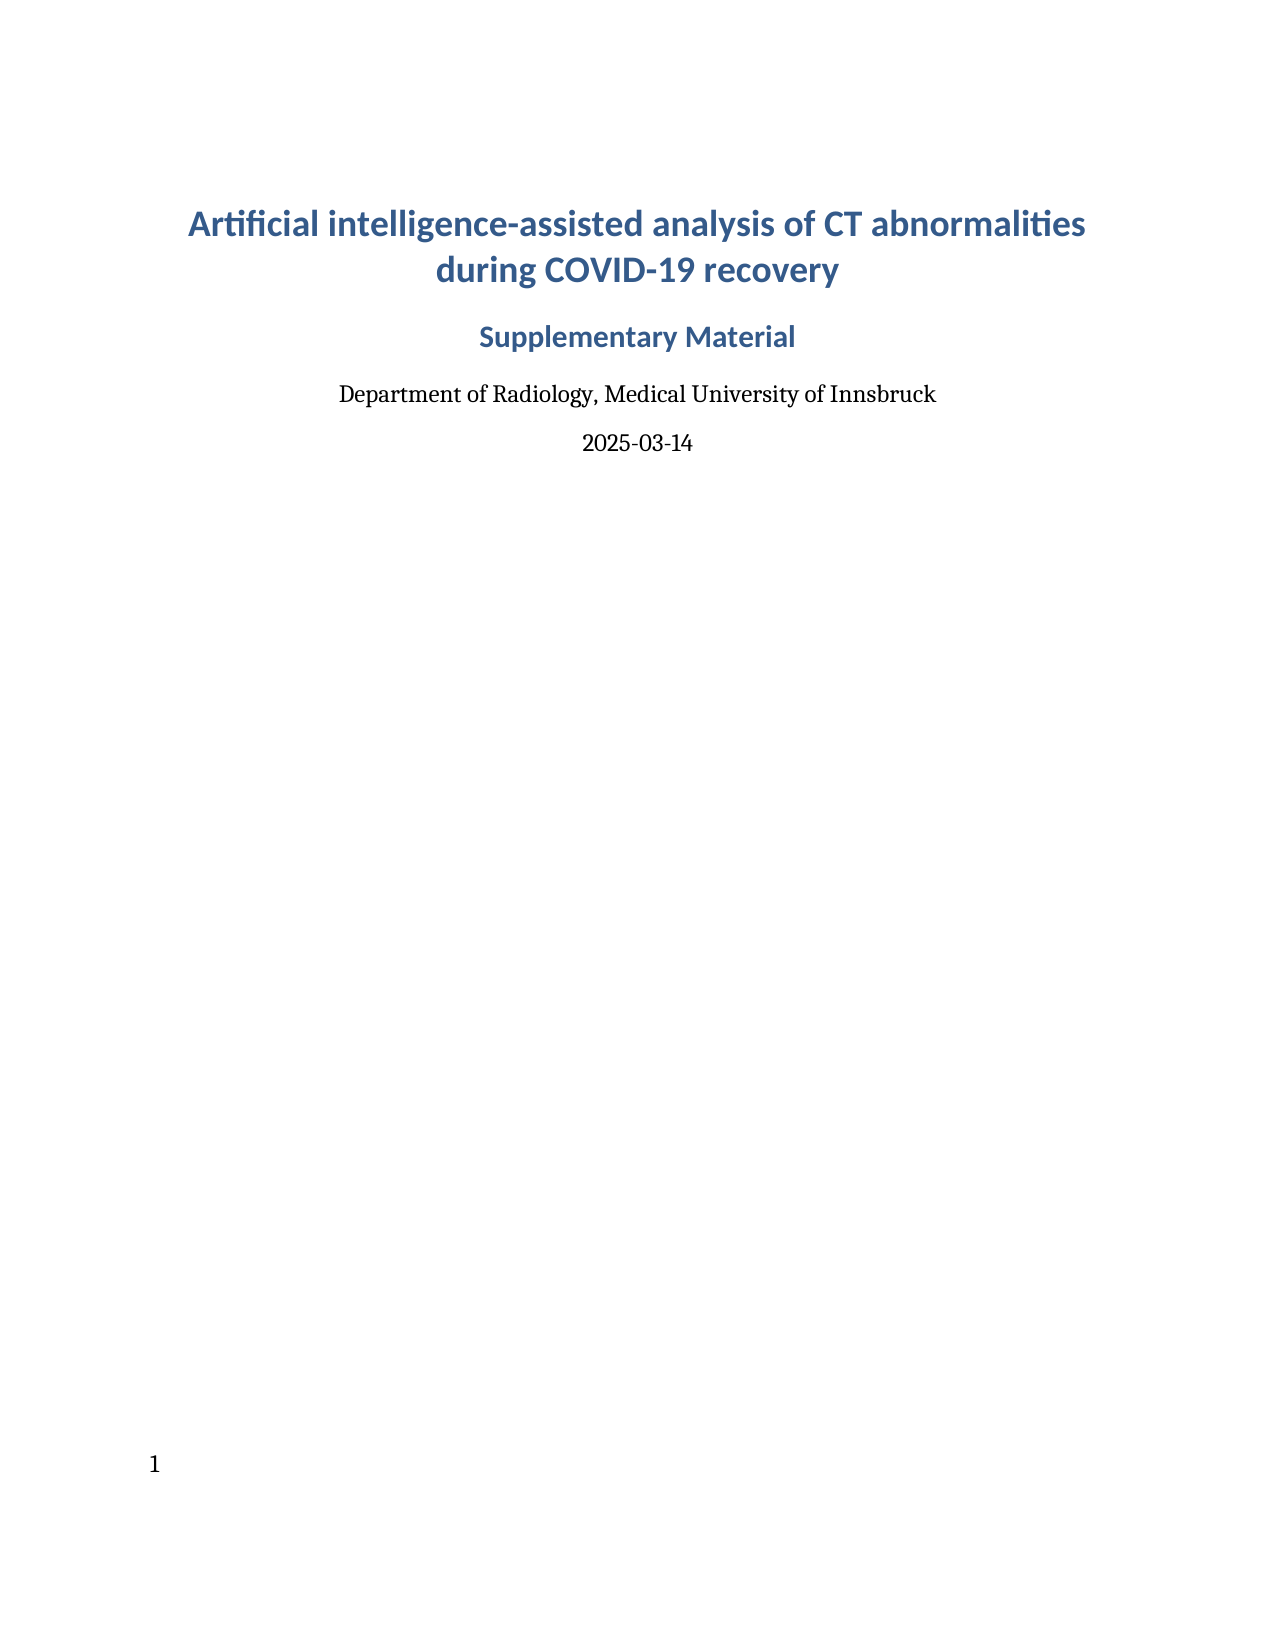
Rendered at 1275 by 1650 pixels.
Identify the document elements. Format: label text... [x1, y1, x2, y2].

text Department of Radiology, Medical University of Innsbruck [150, 380, 1125, 408]
subtitle Supplementary Material [150, 317, 1125, 355]
text 2025-03-14 [150, 429, 1125, 458]
title Artificial intelligence-assisted analysis of CT abnormalities during COVID-19 recovery [150, 200, 1125, 292]
